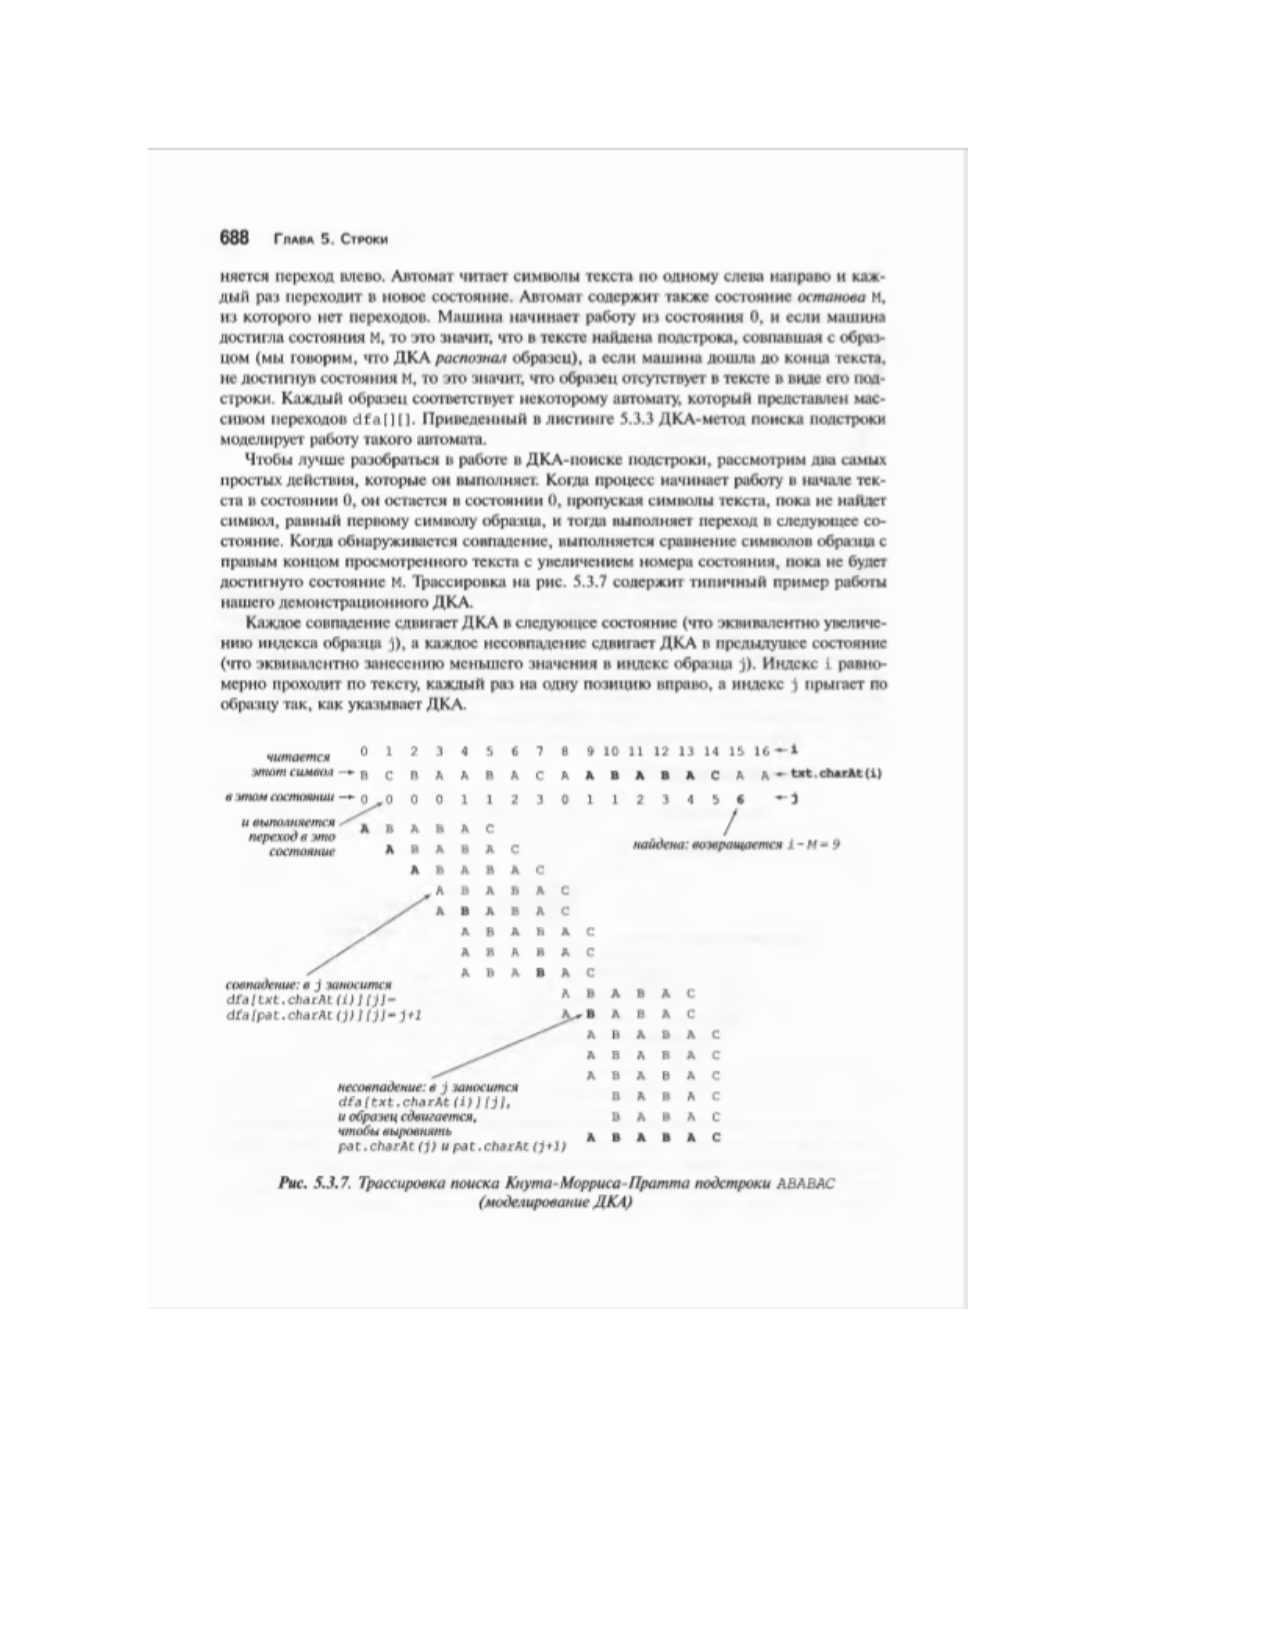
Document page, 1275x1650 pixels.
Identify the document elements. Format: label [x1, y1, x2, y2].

picture [147, 147, 968, 1309]
